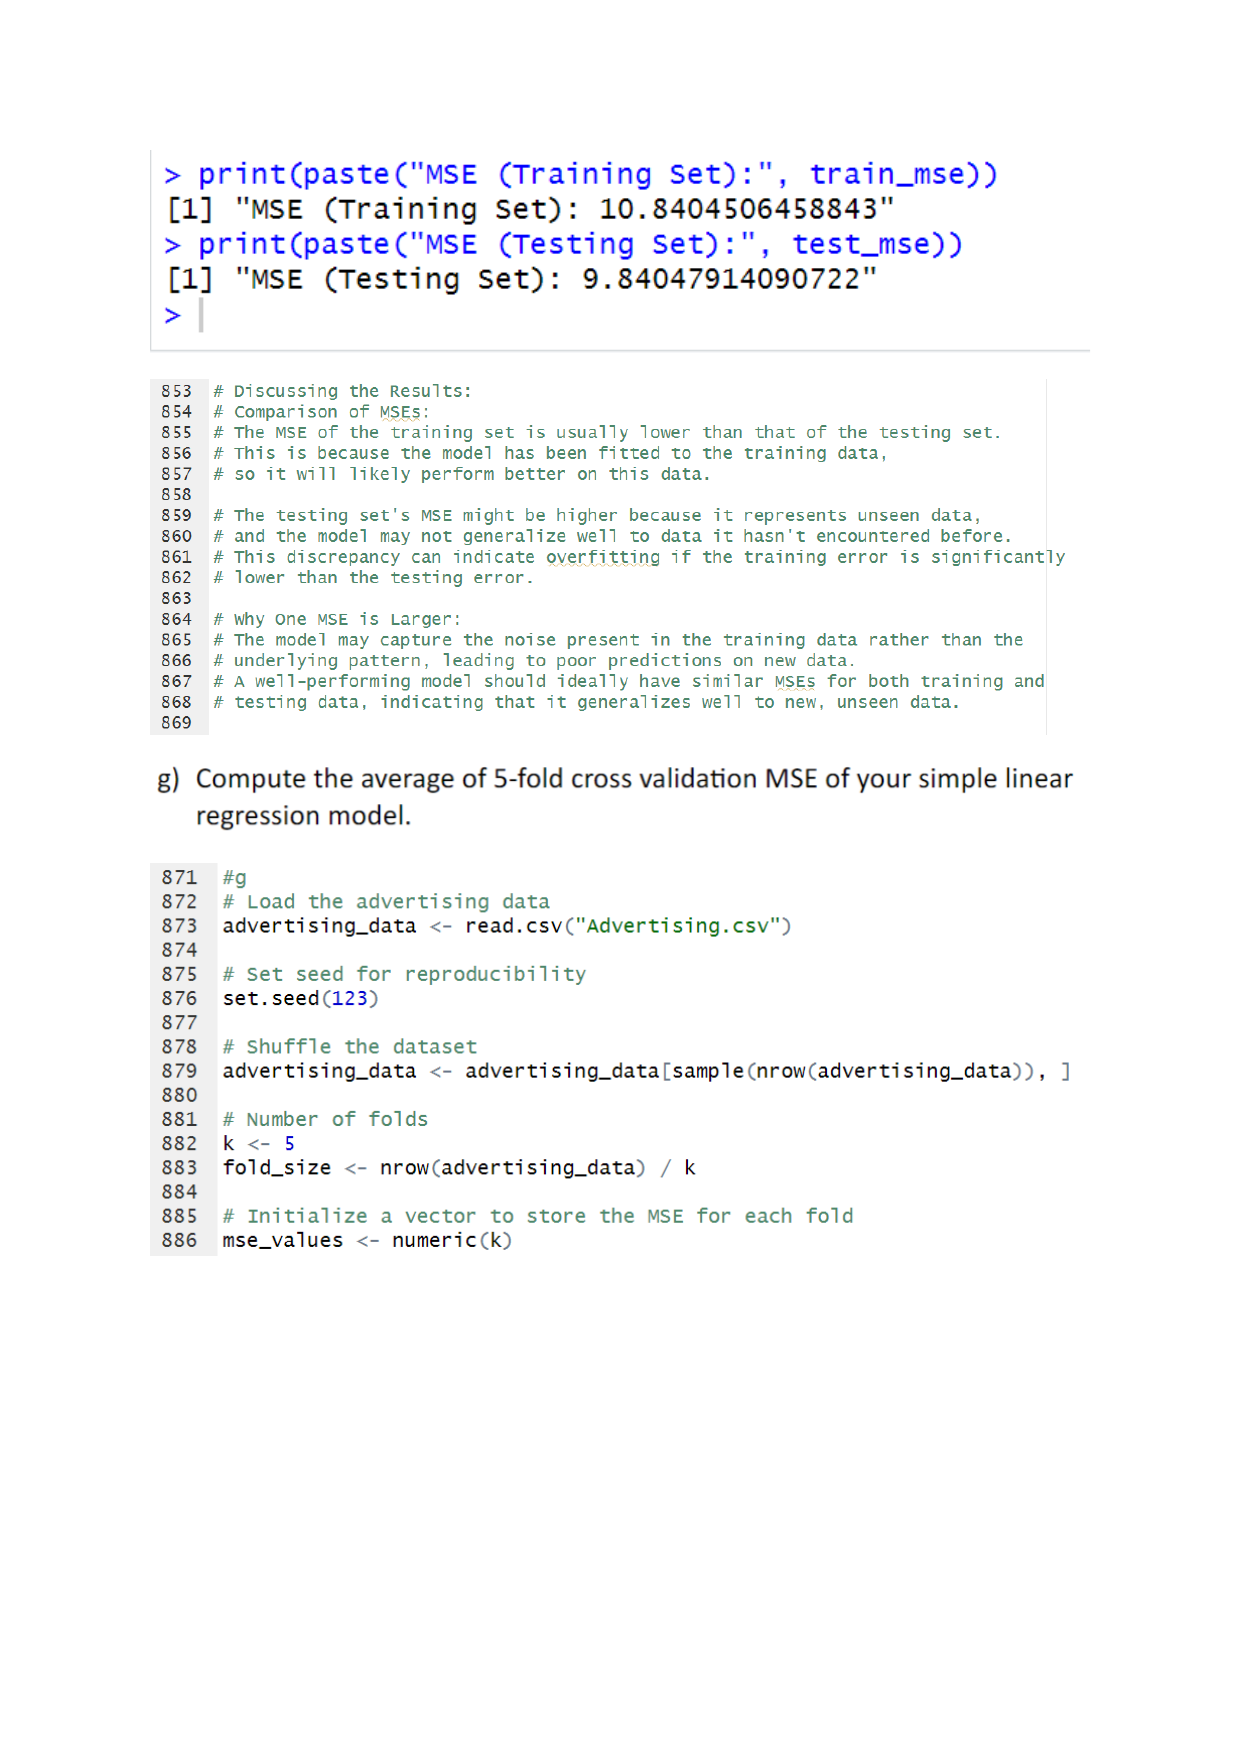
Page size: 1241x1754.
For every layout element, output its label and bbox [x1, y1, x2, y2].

picture [150, 761, 1091, 836]
picture [150, 379, 1091, 735]
picture [150, 863, 1091, 1256]
picture [150, 150, 1091, 353]
